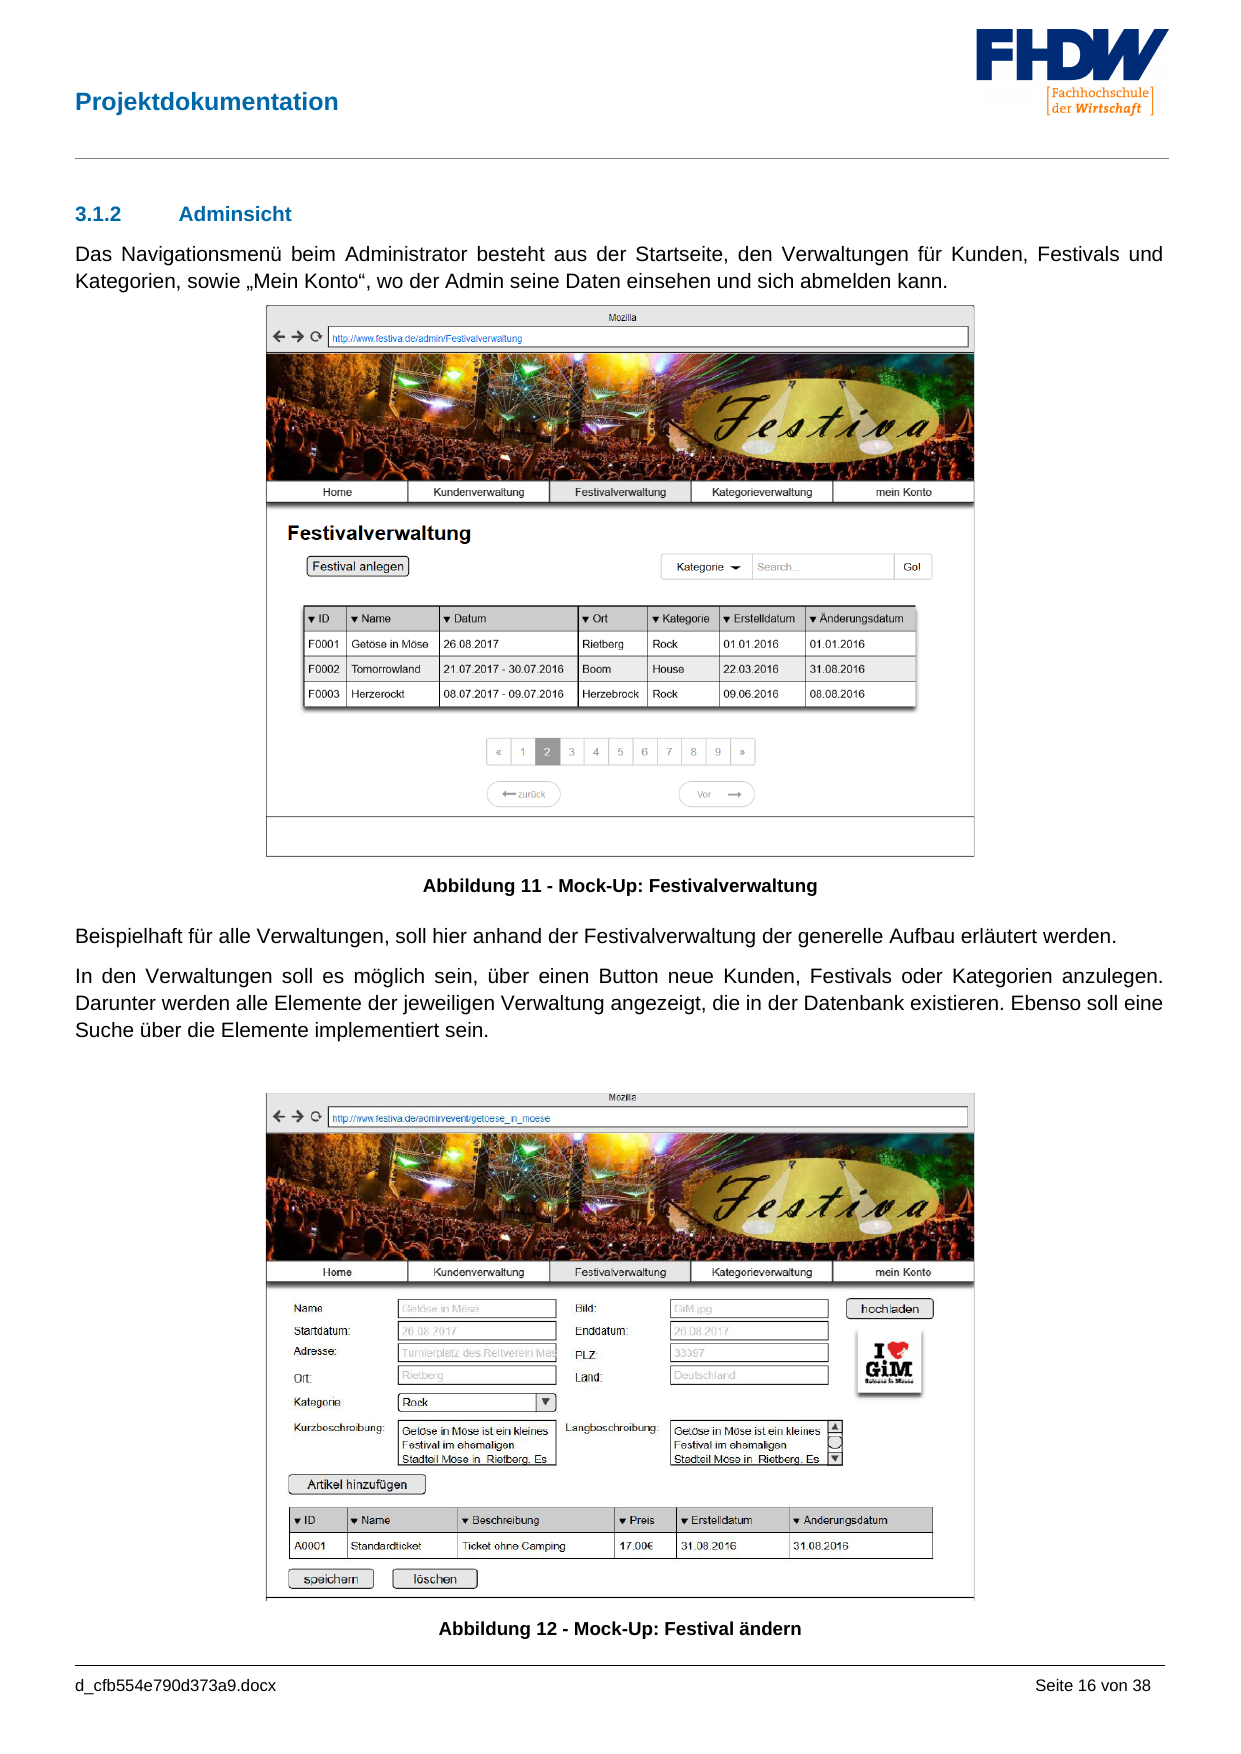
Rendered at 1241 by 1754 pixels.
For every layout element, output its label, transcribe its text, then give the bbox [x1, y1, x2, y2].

text Beispielhaft für alle Verwaltungen, soll hier anhand der Festivalverwaltung der generelle Aufbau erläutert werden. [75, 921, 1165, 948]
text Das Navigationsmenü beim Administrator besteht aus der Startseite, den Verwaltungen für Kunden, Festivals und Kategorien, sowie „Mein Konto“, wo der Admin seine Daten einsehen und sich abmelden kann. [75, 238, 1165, 292]
subtitle Adminsicht [75, 199, 1165, 226]
picture [265, 305, 975, 857]
picture [265, 1093, 975, 1601]
text In den Verwaltungen soll es möglich sein, über einen Button neue Kunden, Festivals oder Kategorien anzulegen. Darunter werden alle Elemente der jeweiligen Verwaltung angezeigt, die in der Datenbank existieren. Ebenso soll eine Suche über die Elemente implementiert sein. [75, 961, 1165, 1042]
picture [976, 29, 1169, 116]
